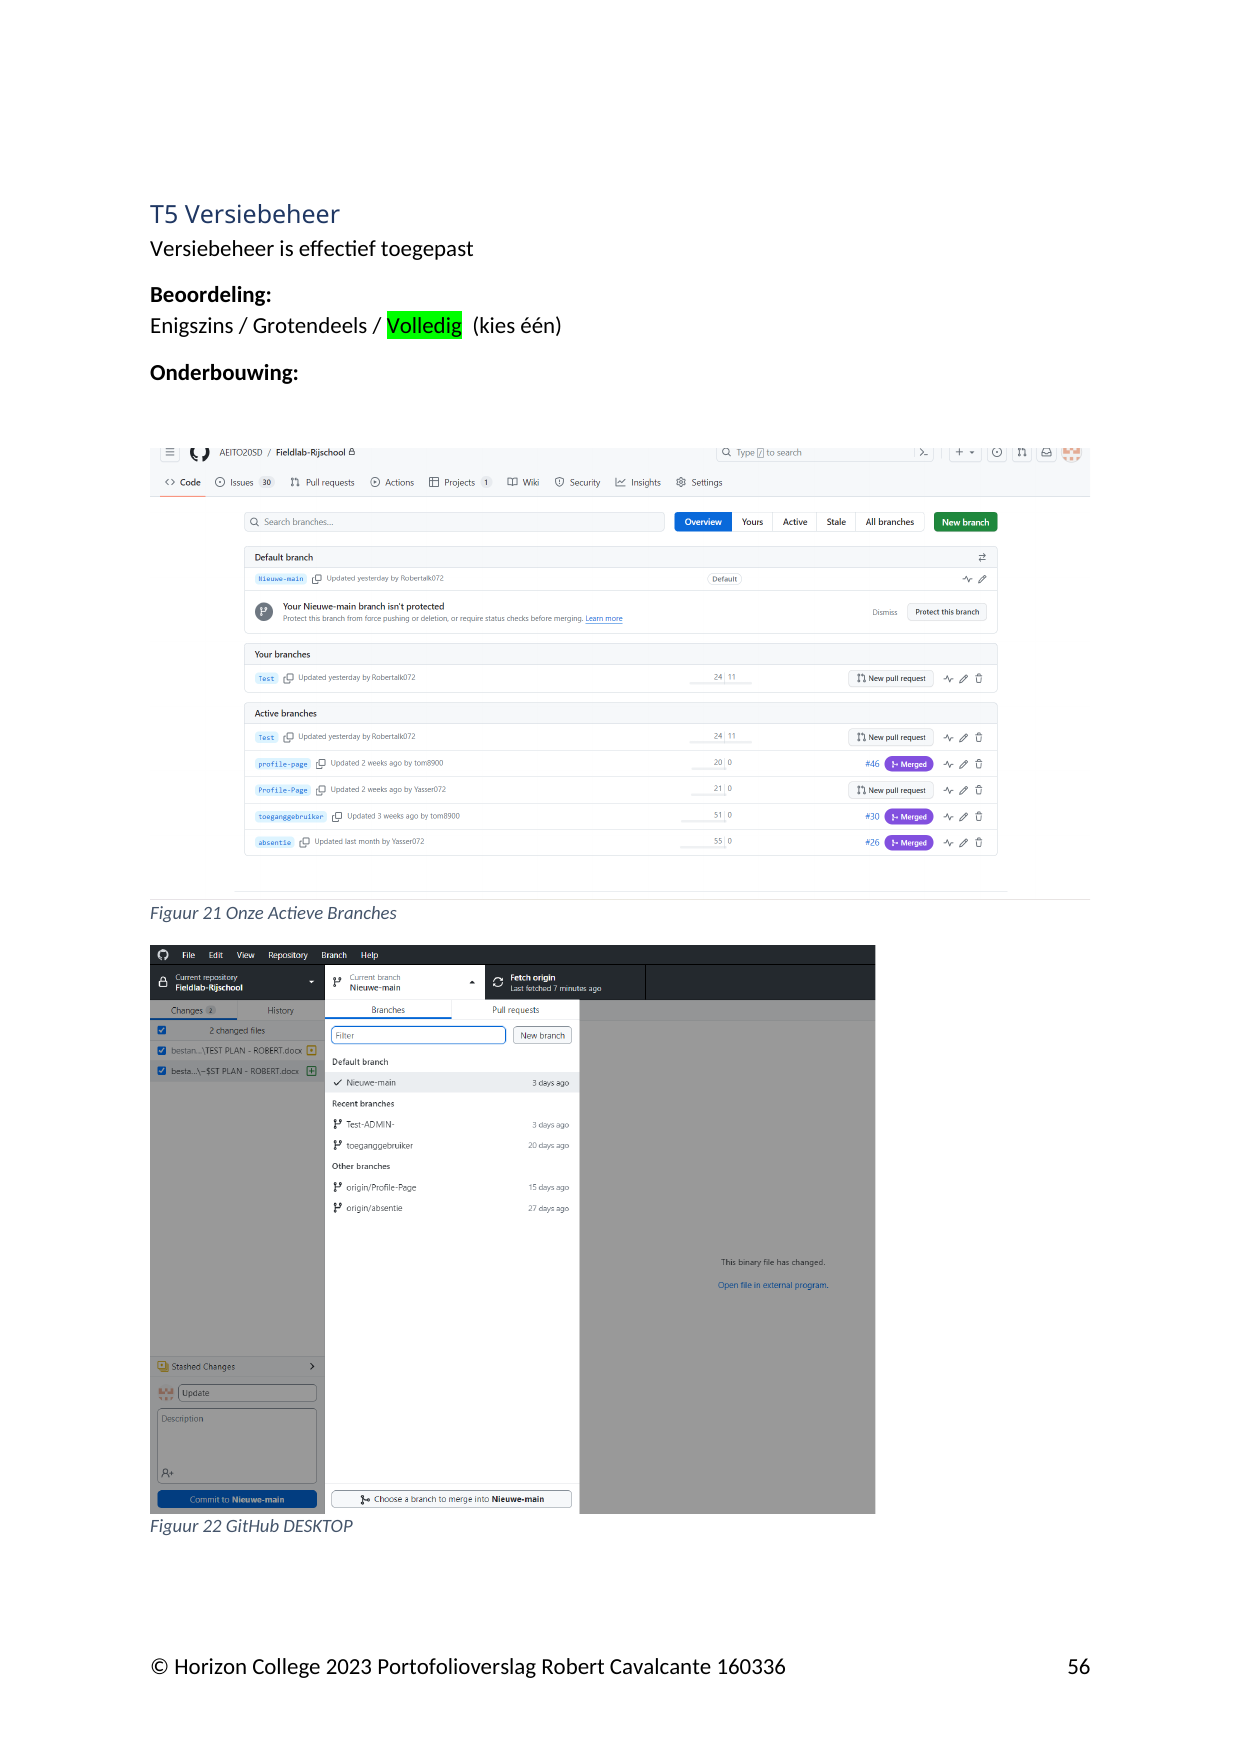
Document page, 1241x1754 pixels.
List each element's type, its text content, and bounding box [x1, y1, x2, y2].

text T5 Versiebeheer [150, 197, 1090, 231]
text Beoordeling: [150, 281, 1090, 308]
text Versiebeheer is effectief toegepast [150, 234, 1090, 262]
text Figuur 21 Onze Actieve Branches [150, 902, 1090, 924]
text Enigszins / Grotendeels / Volledig (kies één) [150, 311, 387, 339]
picture [150, 448, 1091, 900]
text Enigszins / Grotendeels / Volledig (kies één) [462, 311, 1090, 339]
picture [150, 945, 876, 1514]
text Onderbouwing: [150, 358, 1090, 386]
